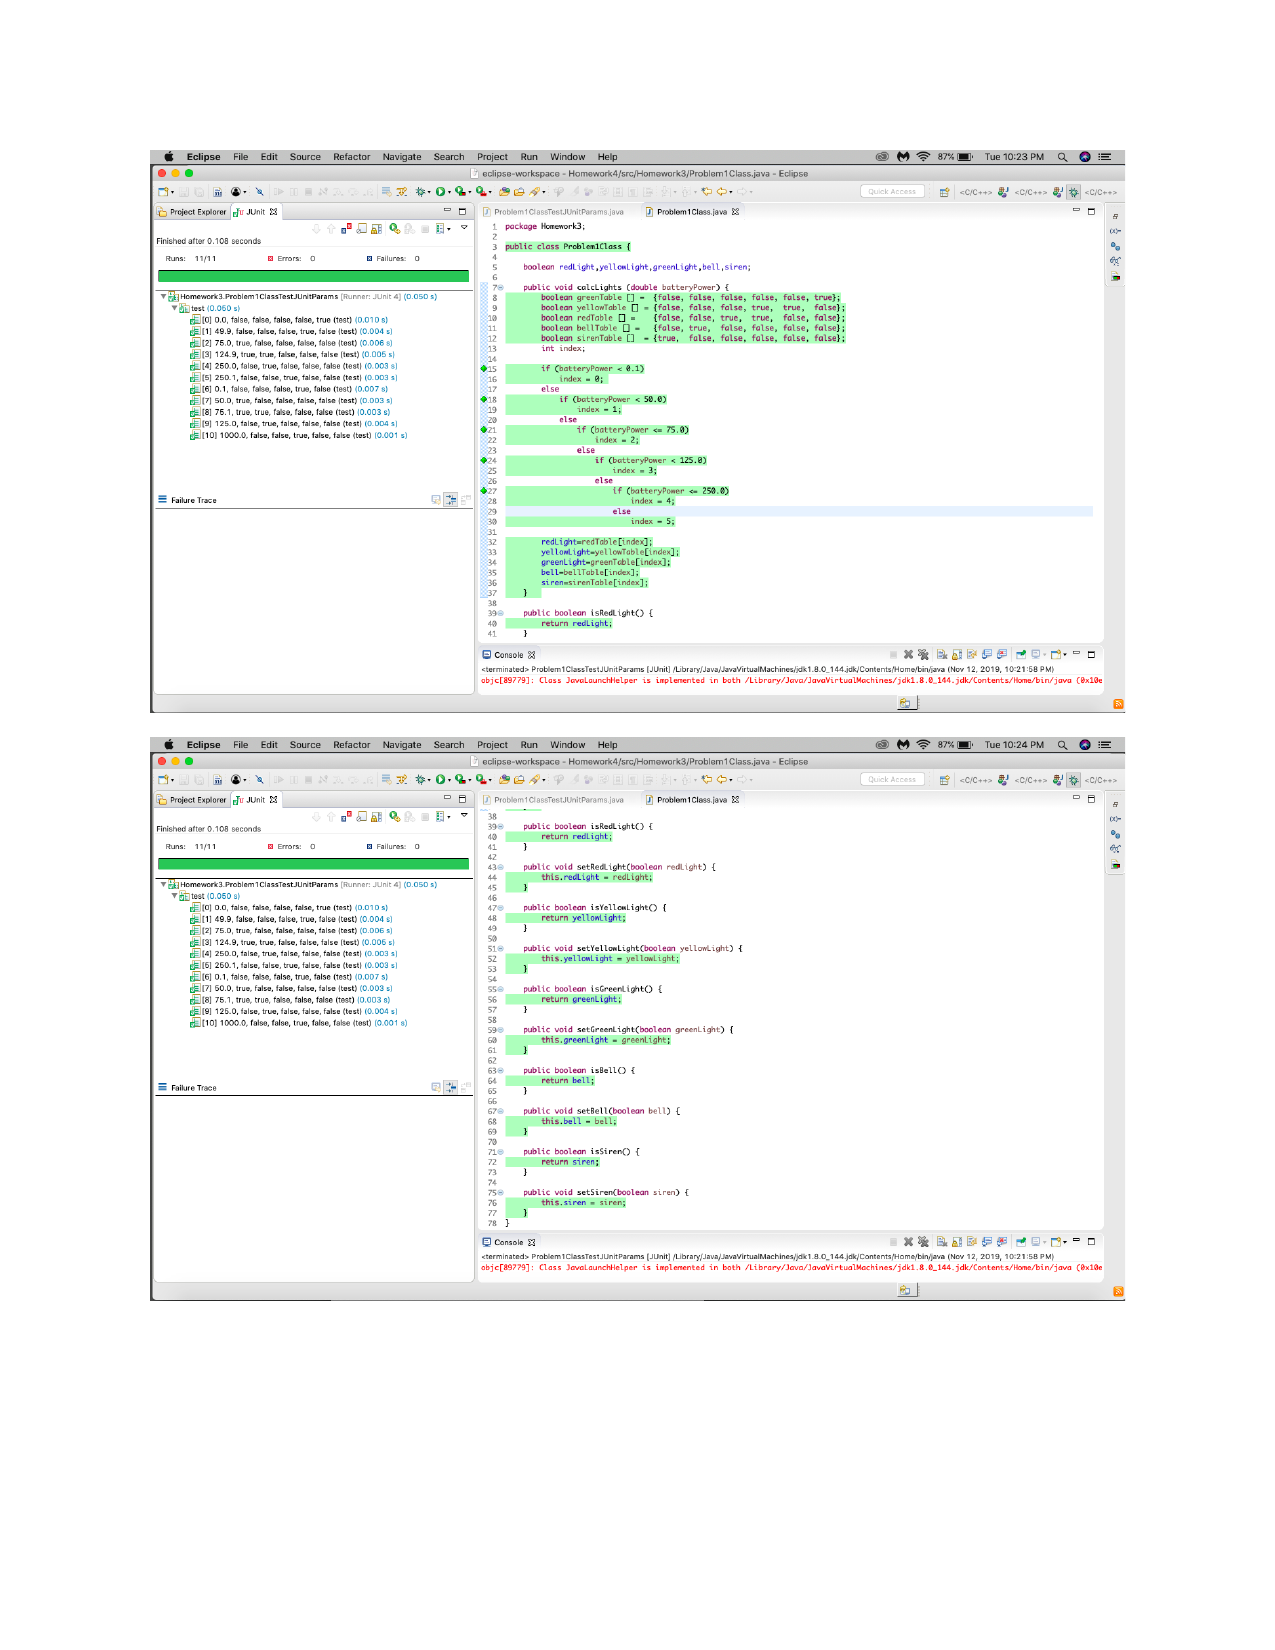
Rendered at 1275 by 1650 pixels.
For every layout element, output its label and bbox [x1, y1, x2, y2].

picture [150, 150, 1125, 713]
picture [150, 737, 1125, 1301]
